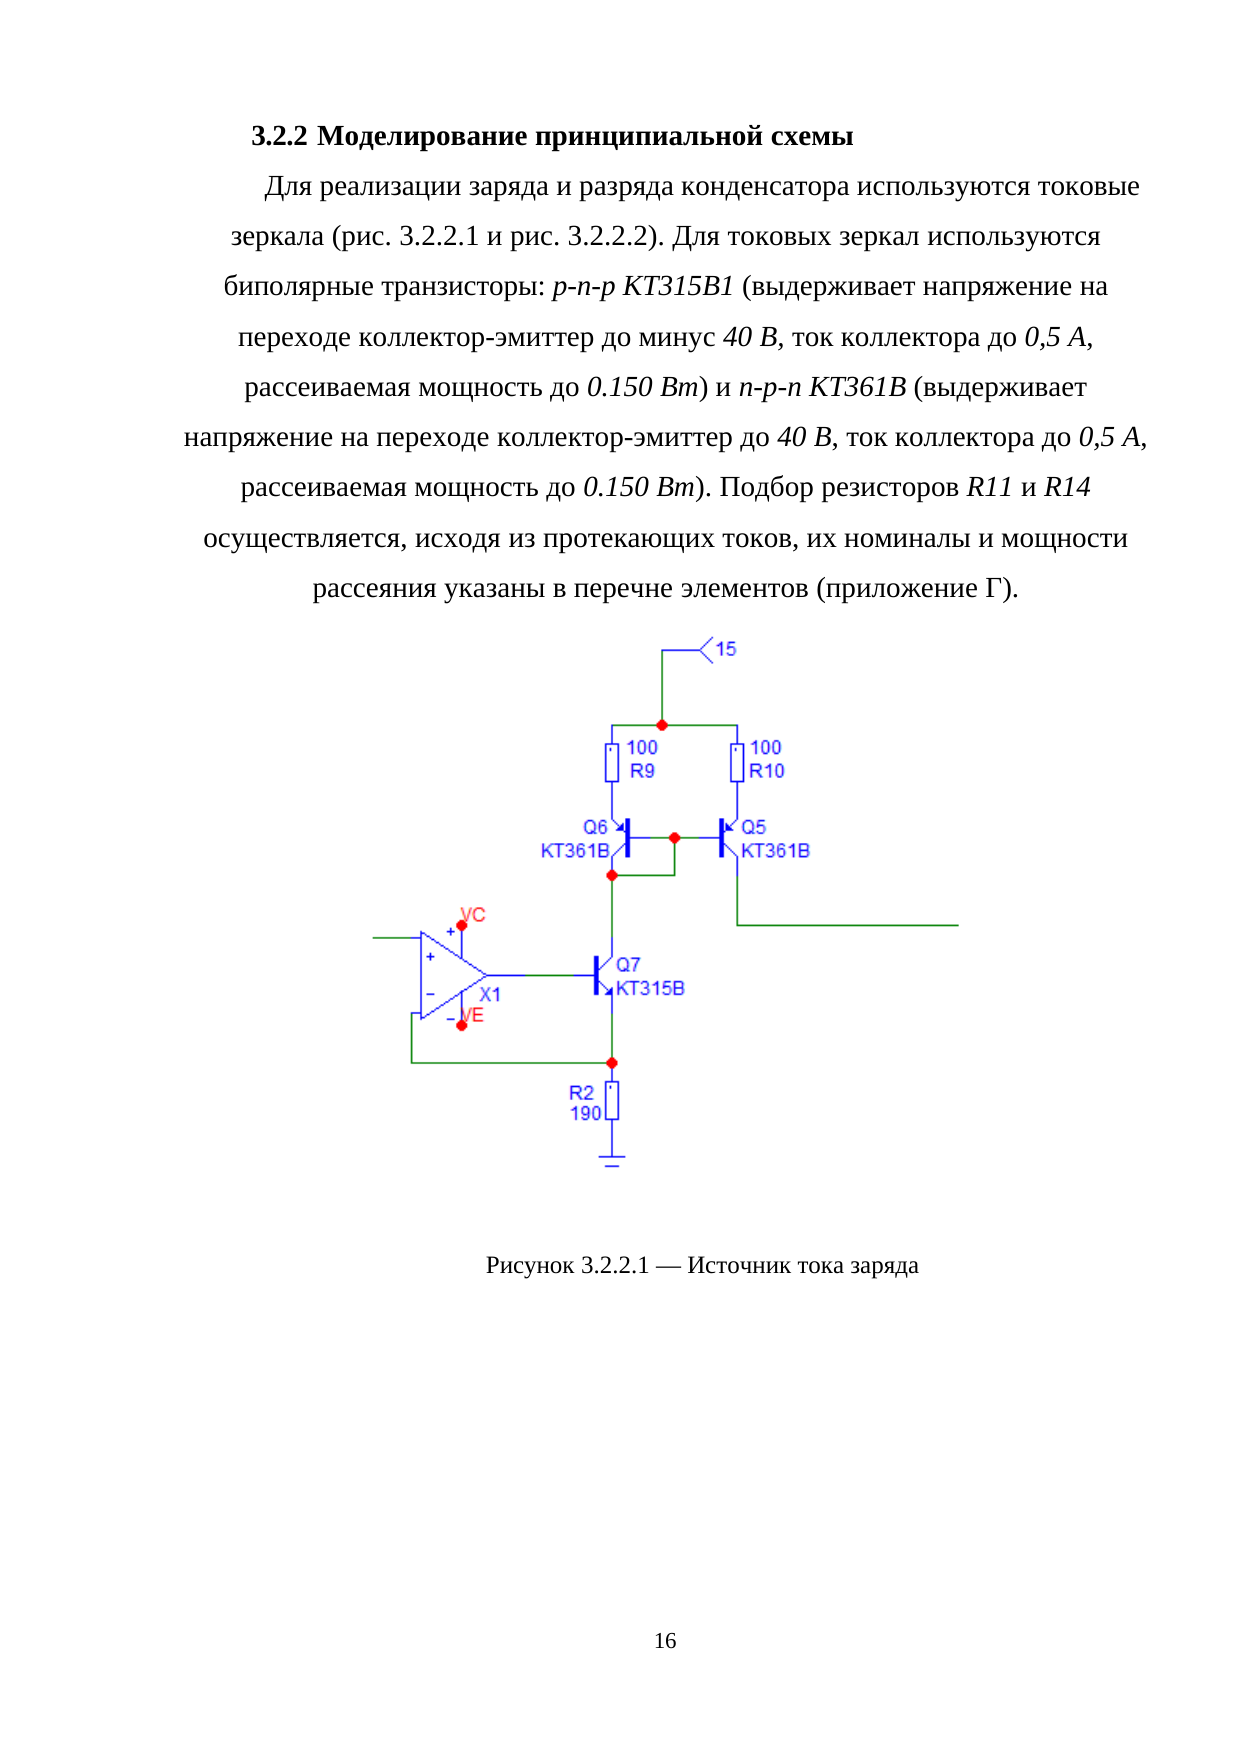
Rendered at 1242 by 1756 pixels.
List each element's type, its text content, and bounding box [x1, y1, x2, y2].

picture [372, 620, 959, 1222]
text Рисунок 3.2.2.1 — Источник тока заряда [184, 1250, 1220, 1279]
subtitle Моделирование принципиальной схемы [251, 118, 1229, 151]
